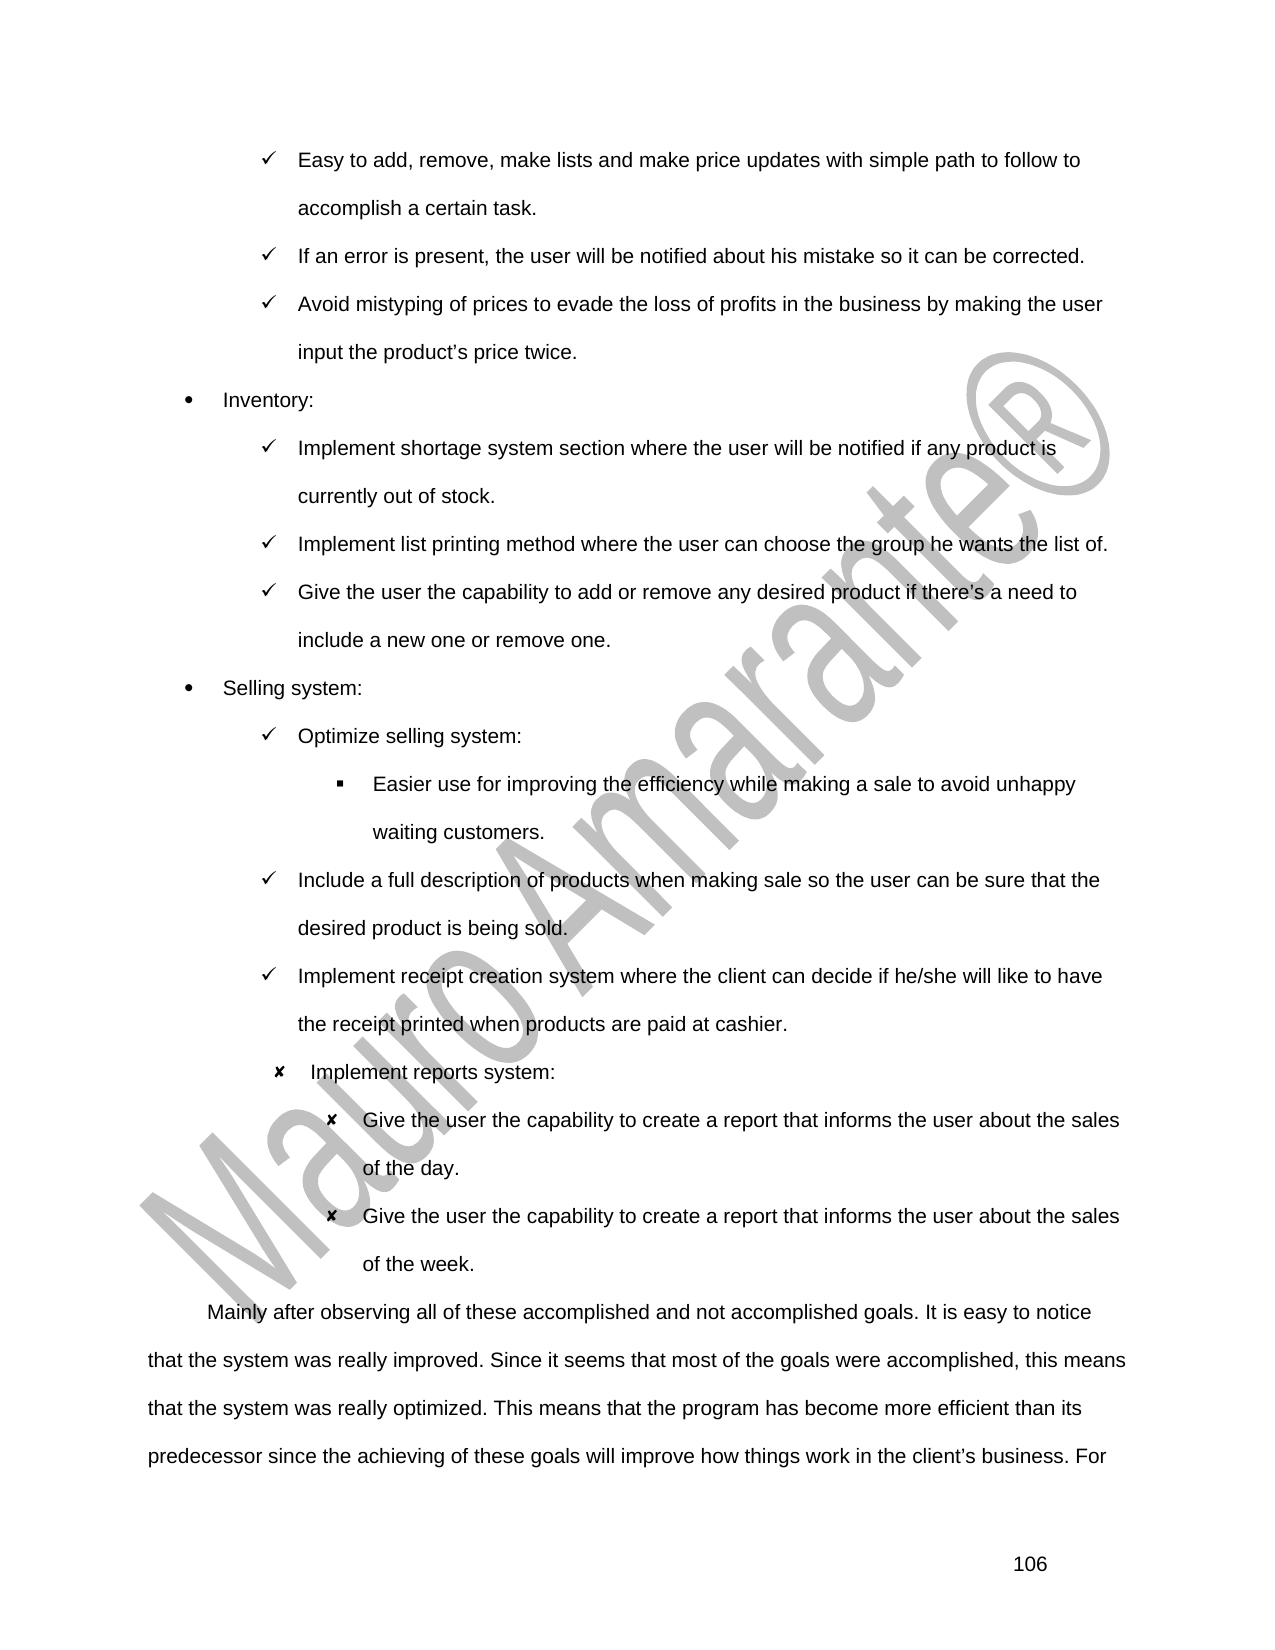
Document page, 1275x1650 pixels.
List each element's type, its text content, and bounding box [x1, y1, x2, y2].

list Include a full description of products when making sale so the user can be sure that the desired product is being sold. [260, 868, 1127, 940]
list Implement receipt creation system where the client can decide if he/she will like to have the receipt printed when products are paid at cashier. [260, 964, 1127, 1036]
list Give the user the capability to create a report that informs the user about the sales of the day. [325, 1108, 1127, 1180]
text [148, 1300, 1127, 1468]
list Inventory: [185, 388, 1127, 412]
list Give the user the capability to add or remove any desired product if there’s a need to include a new one or remove one. [260, 580, 1127, 652]
list Implement list printing method where the user can choose the group he wants the list of. [260, 532, 1127, 556]
list Optimize selling system: [260, 724, 1127, 748]
list Avoid mistyping of prices to evade the loss of profits in the business by making the user input the product’s price twice. [260, 292, 1127, 364]
list Selling system: [185, 676, 1127, 700]
list If an error is present, the user will be notified about his mistake so it can be corrected. [260, 244, 1127, 268]
list Implement shortage system section where the user will be notified if any product is currently out of stock. [260, 436, 1127, 508]
list Implement reports system: [273, 1060, 1127, 1084]
list Easy to add, remove, make lists and make price updates with simple path to follow to accomplish a certain task. [260, 148, 1127, 220]
list Give the user the capability to create a report that informs the user about the sales of the week. [325, 1204, 1127, 1276]
list Easier use for improving the efficiency while making a sale to avoid unhappy waiting customers. [335, 772, 1127, 844]
